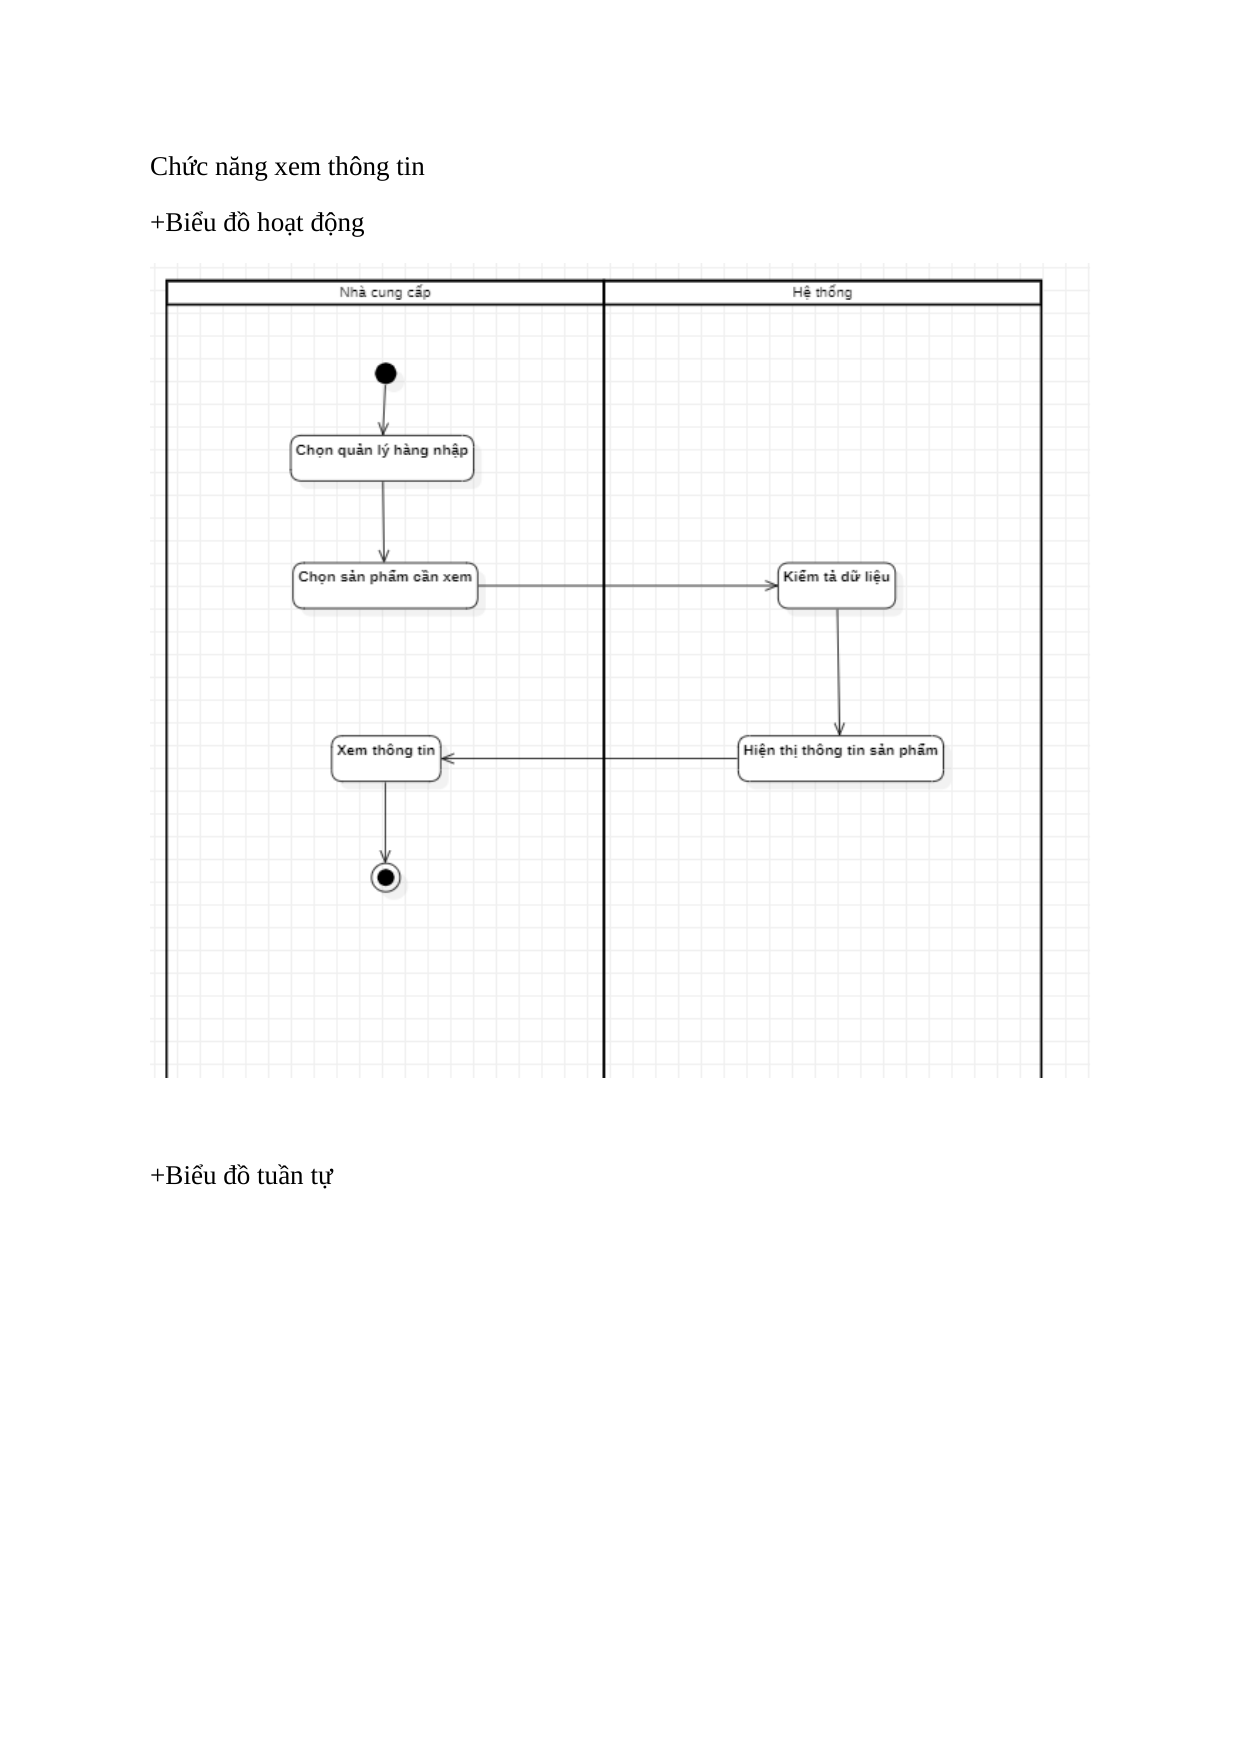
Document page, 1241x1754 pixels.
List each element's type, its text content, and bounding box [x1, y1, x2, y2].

text +Biểu đồ hoạt động [150, 207, 1090, 238]
text +Biểu đồ tuần tự [150, 1159, 1090, 1190]
text Chức năng xem thông tin [150, 150, 1090, 181]
picture [150, 263, 1091, 1078]
